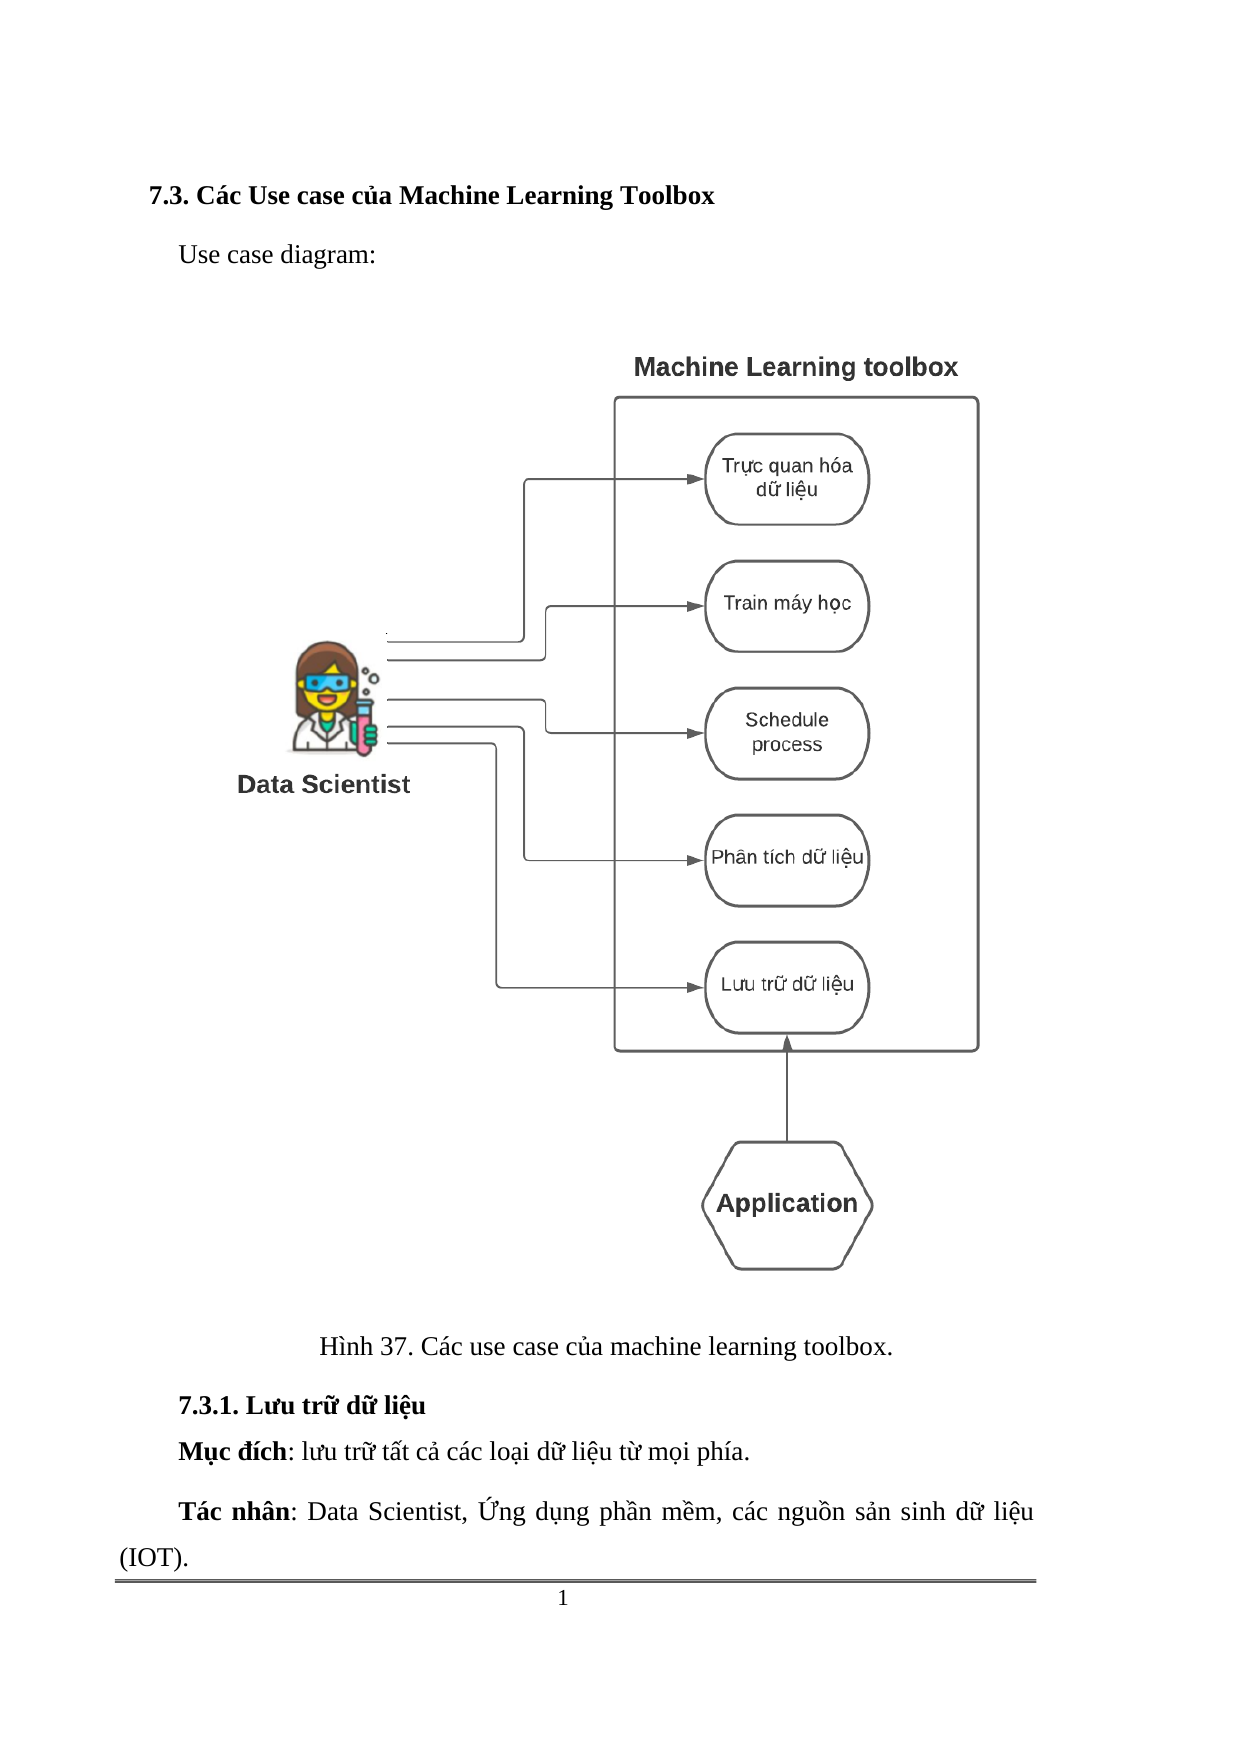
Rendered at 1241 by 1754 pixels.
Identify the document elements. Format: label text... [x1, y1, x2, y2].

text Hình 37. Các use case của machine learning toolbox. [119, 1330, 1034, 1361]
text Tác nhân: Data Scientist, Ứng dụng phần mềm, các nguồn sản sinh dữ liệu (IOT). [119, 1495, 1034, 1572]
text Use case diagram: [119, 238, 1034, 269]
subtitle 7.3. Các Use case của Machine Learning Toolbox [119, 179, 1034, 210]
text Mục đích: lưu trữ tất cả các loại dữ liệu từ mọi phía. [119, 1436, 1034, 1467]
picture [178, 297, 1032, 1305]
subtitle 7.3.1. Lưu trữ dữ liệu [60, 1389, 1034, 1421]
